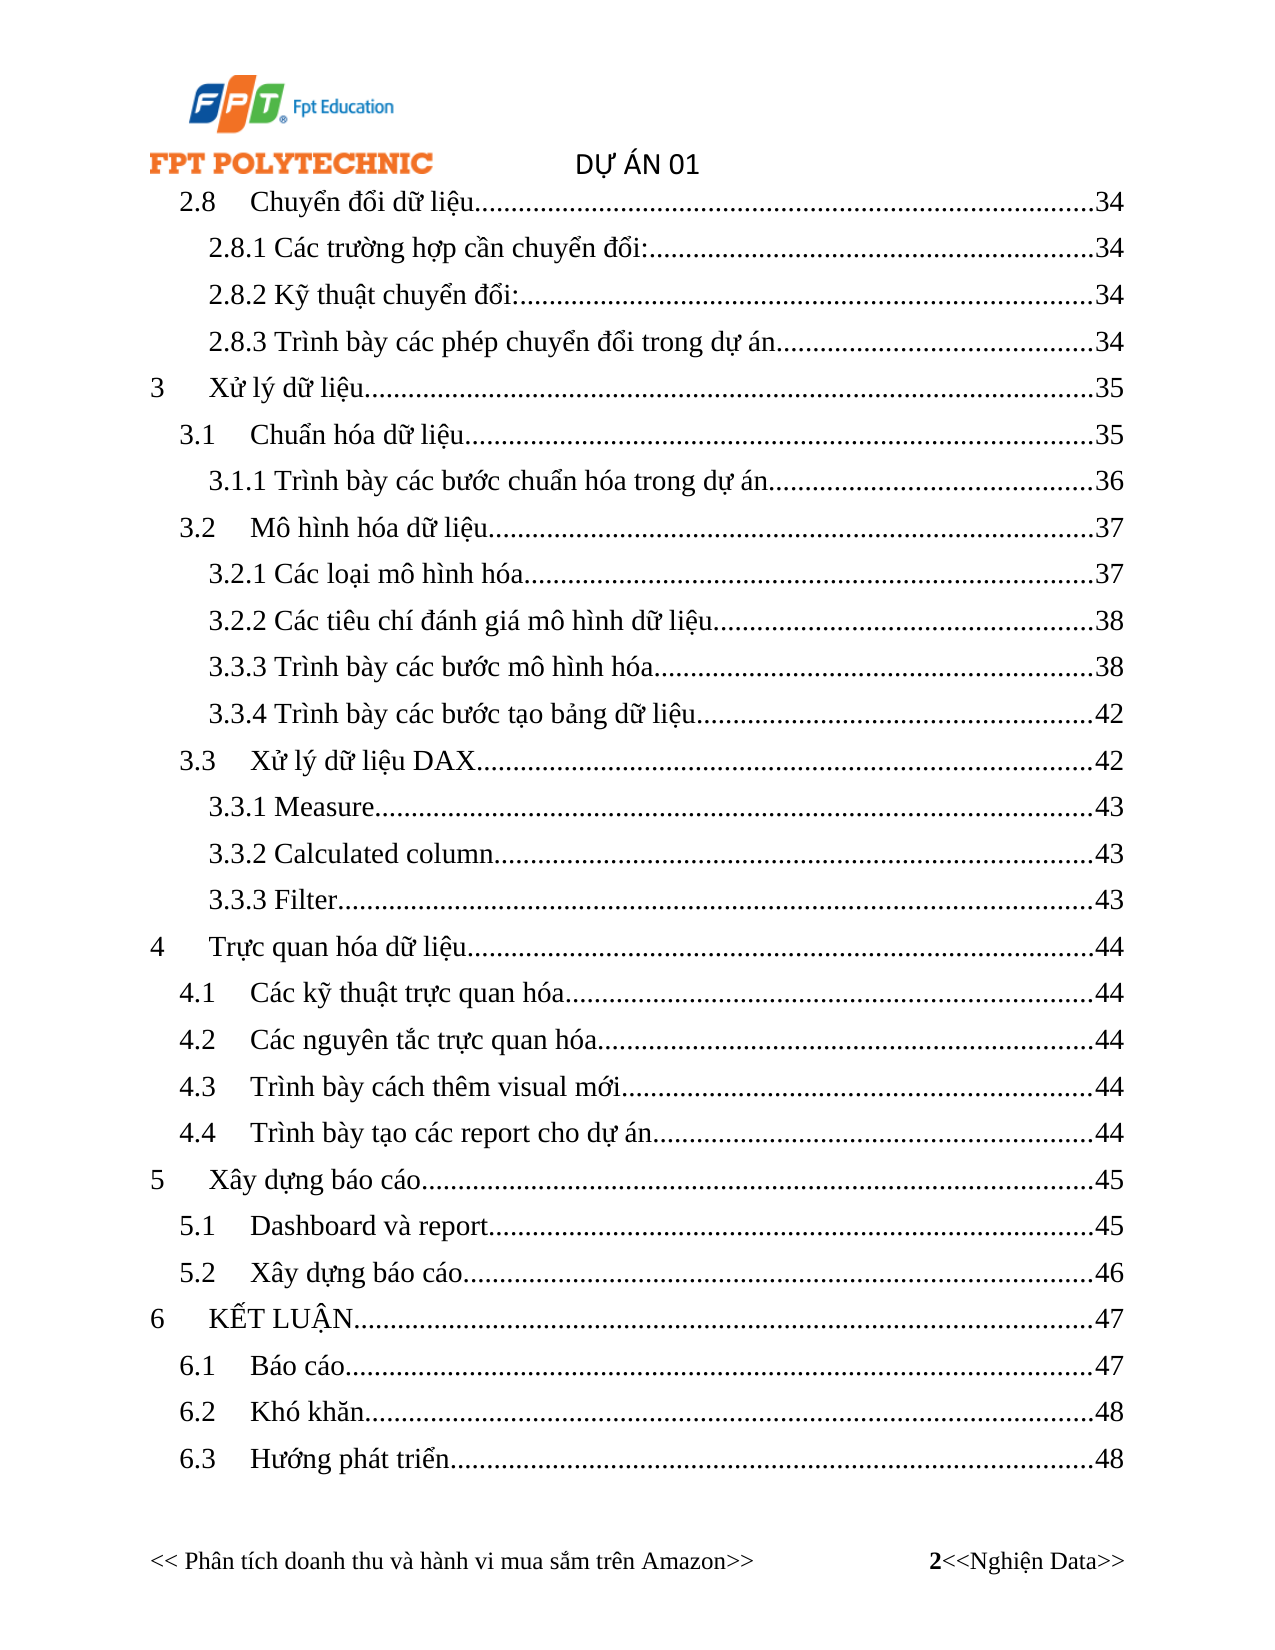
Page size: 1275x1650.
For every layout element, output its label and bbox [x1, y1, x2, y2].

picture [150, 75, 436, 174]
